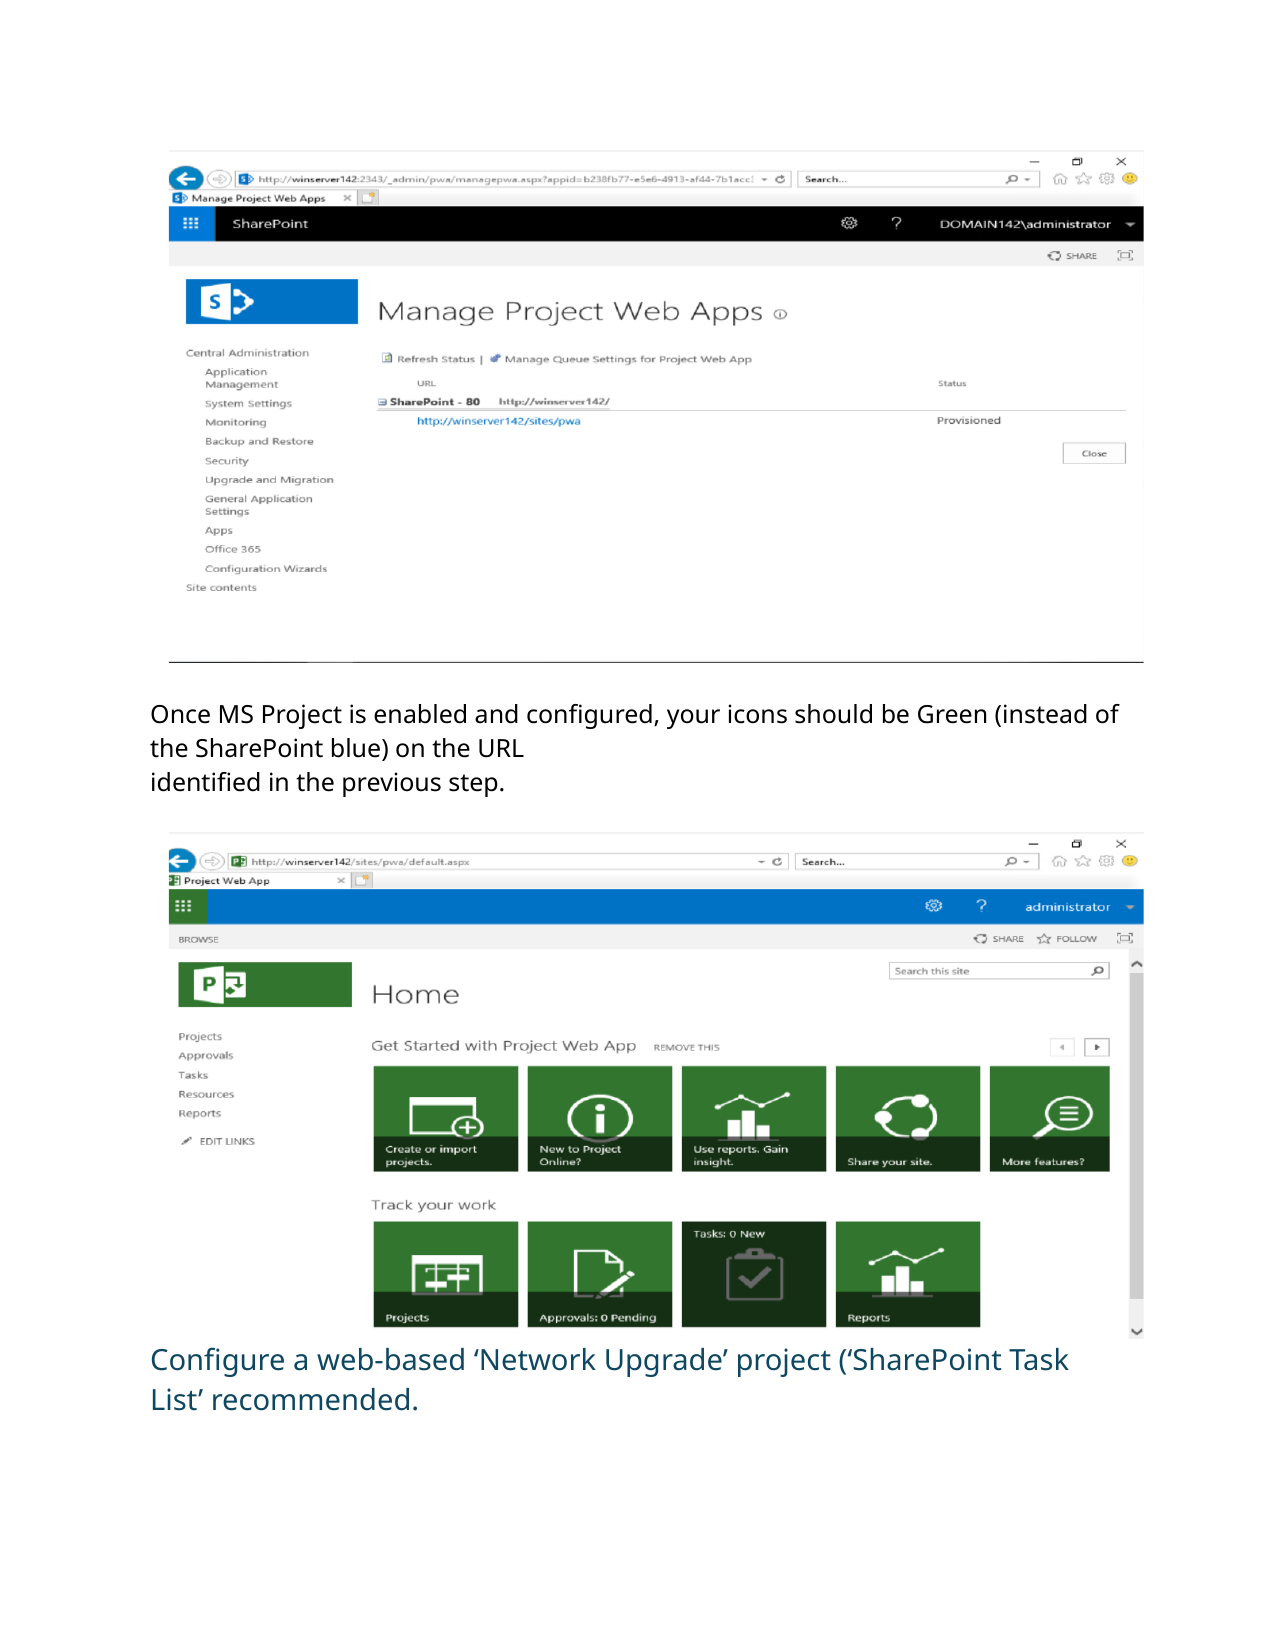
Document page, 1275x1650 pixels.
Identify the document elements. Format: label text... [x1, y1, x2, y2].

text Once MS Project is enabled and configured, your icons should be Green (instead of the SharePoint blue) on the URL [150, 697, 1125, 765]
text Configure a web-based ‘Network Upgrade’ project (‘SharePoint Task List’ recommended. [150, 1339, 1125, 1418]
text identified in the previous step. [150, 765, 1125, 799]
